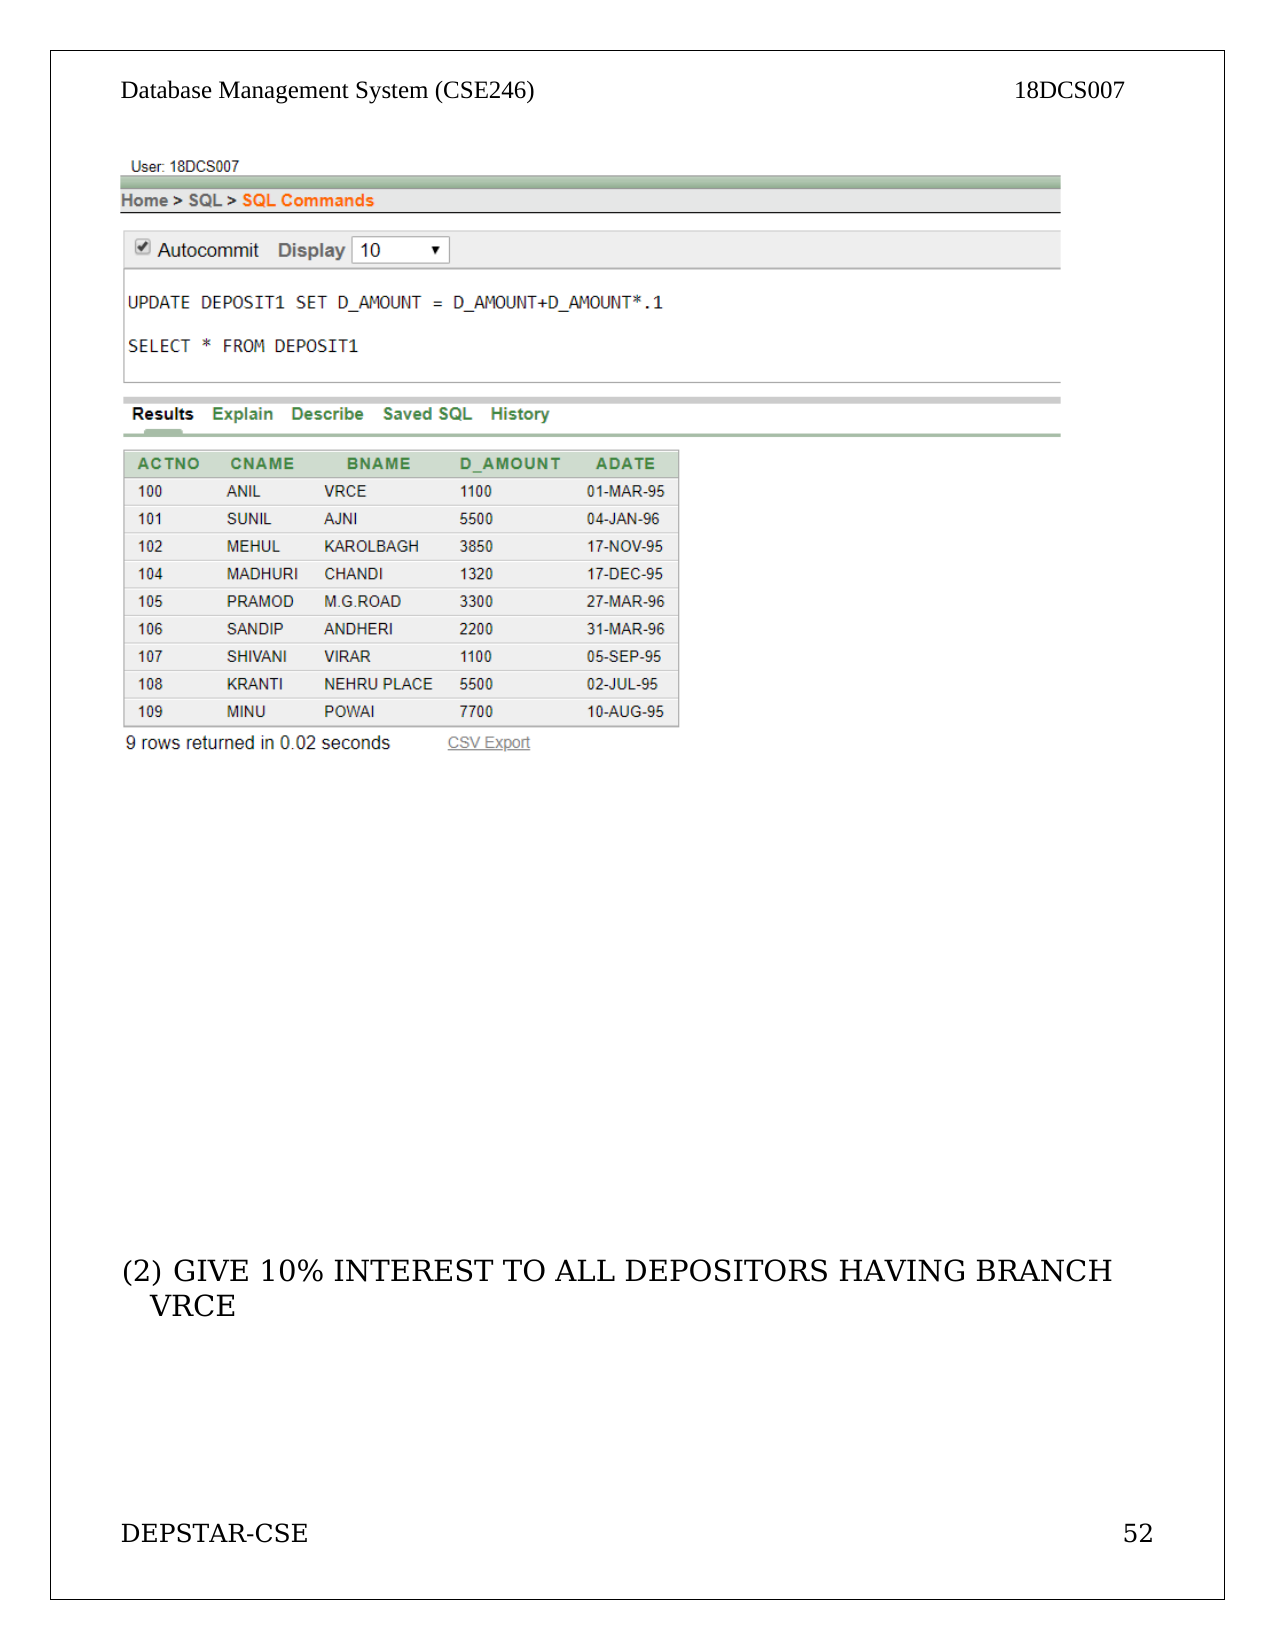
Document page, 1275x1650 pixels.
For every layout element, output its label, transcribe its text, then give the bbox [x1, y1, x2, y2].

picture [120, 150, 1061, 763]
text (2) GIVE 10% INTEREST TO ALL DEPOSITORS HAVING BRANCH VRCE [120, 1253, 1167, 1323]
